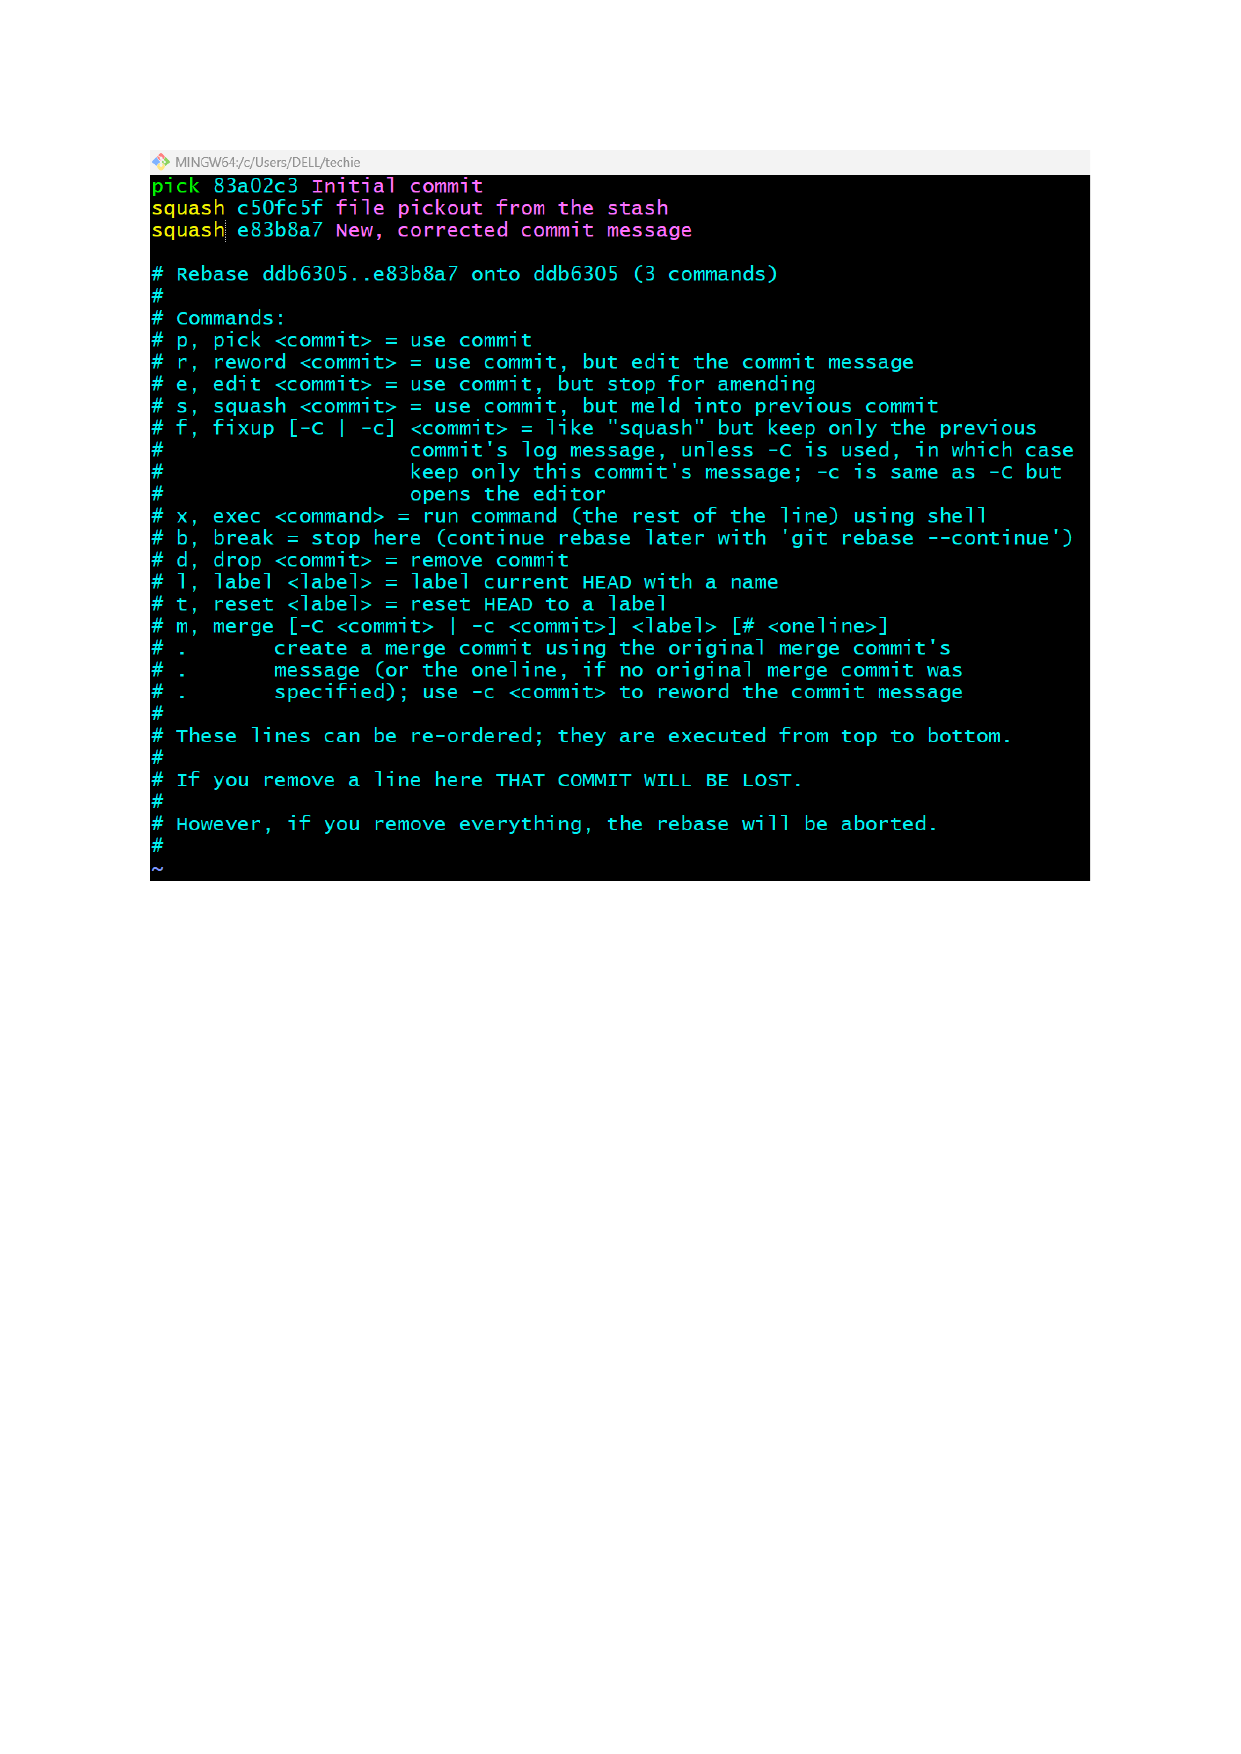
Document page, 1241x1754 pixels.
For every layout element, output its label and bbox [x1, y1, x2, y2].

picture [150, 150, 1091, 881]
